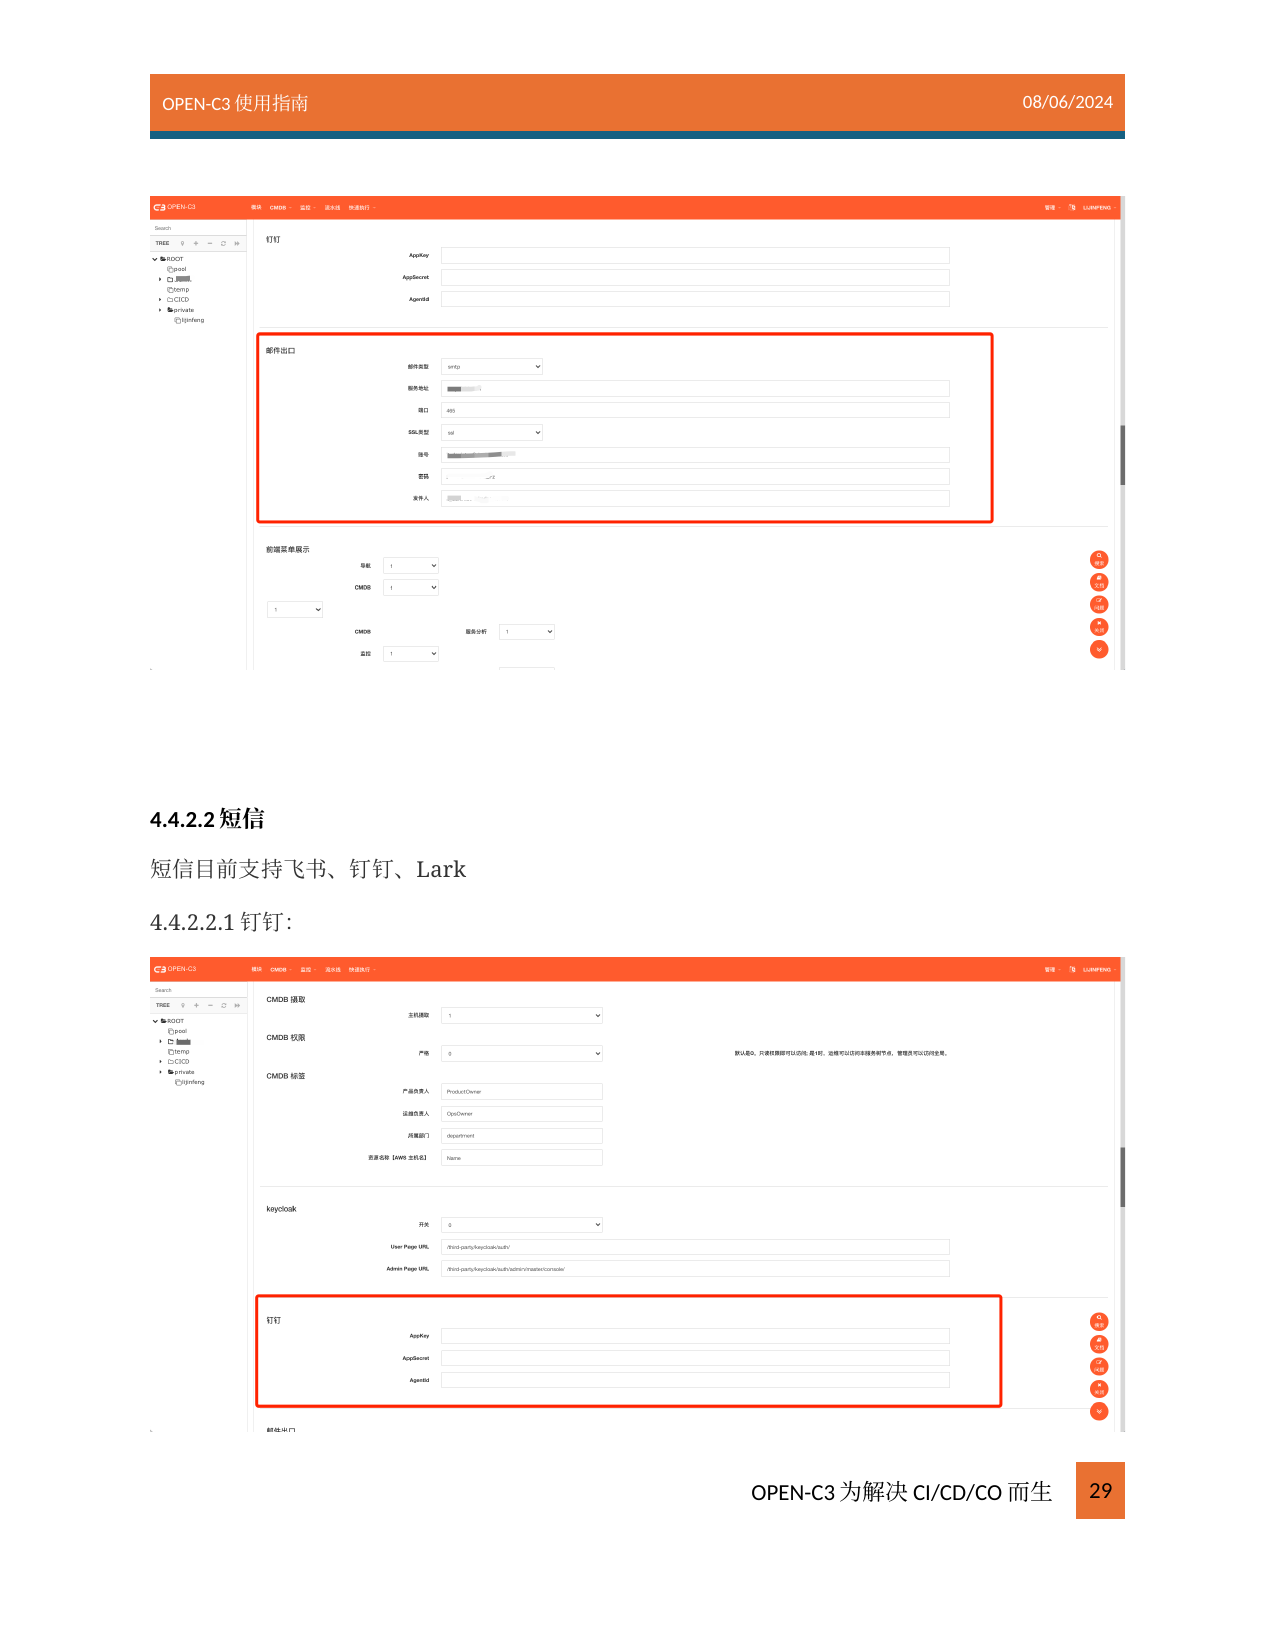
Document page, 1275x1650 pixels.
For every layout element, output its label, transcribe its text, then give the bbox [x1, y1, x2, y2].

picture [150, 957, 1125, 1432]
text 4.4.2.2.1钉钉： [150, 905, 1125, 937]
text 短信目前支持飞书、钉钉、Lark [150, 852, 1125, 884]
text 4.4.2.2短信 [150, 801, 1125, 834]
picture [150, 196, 1125, 670]
